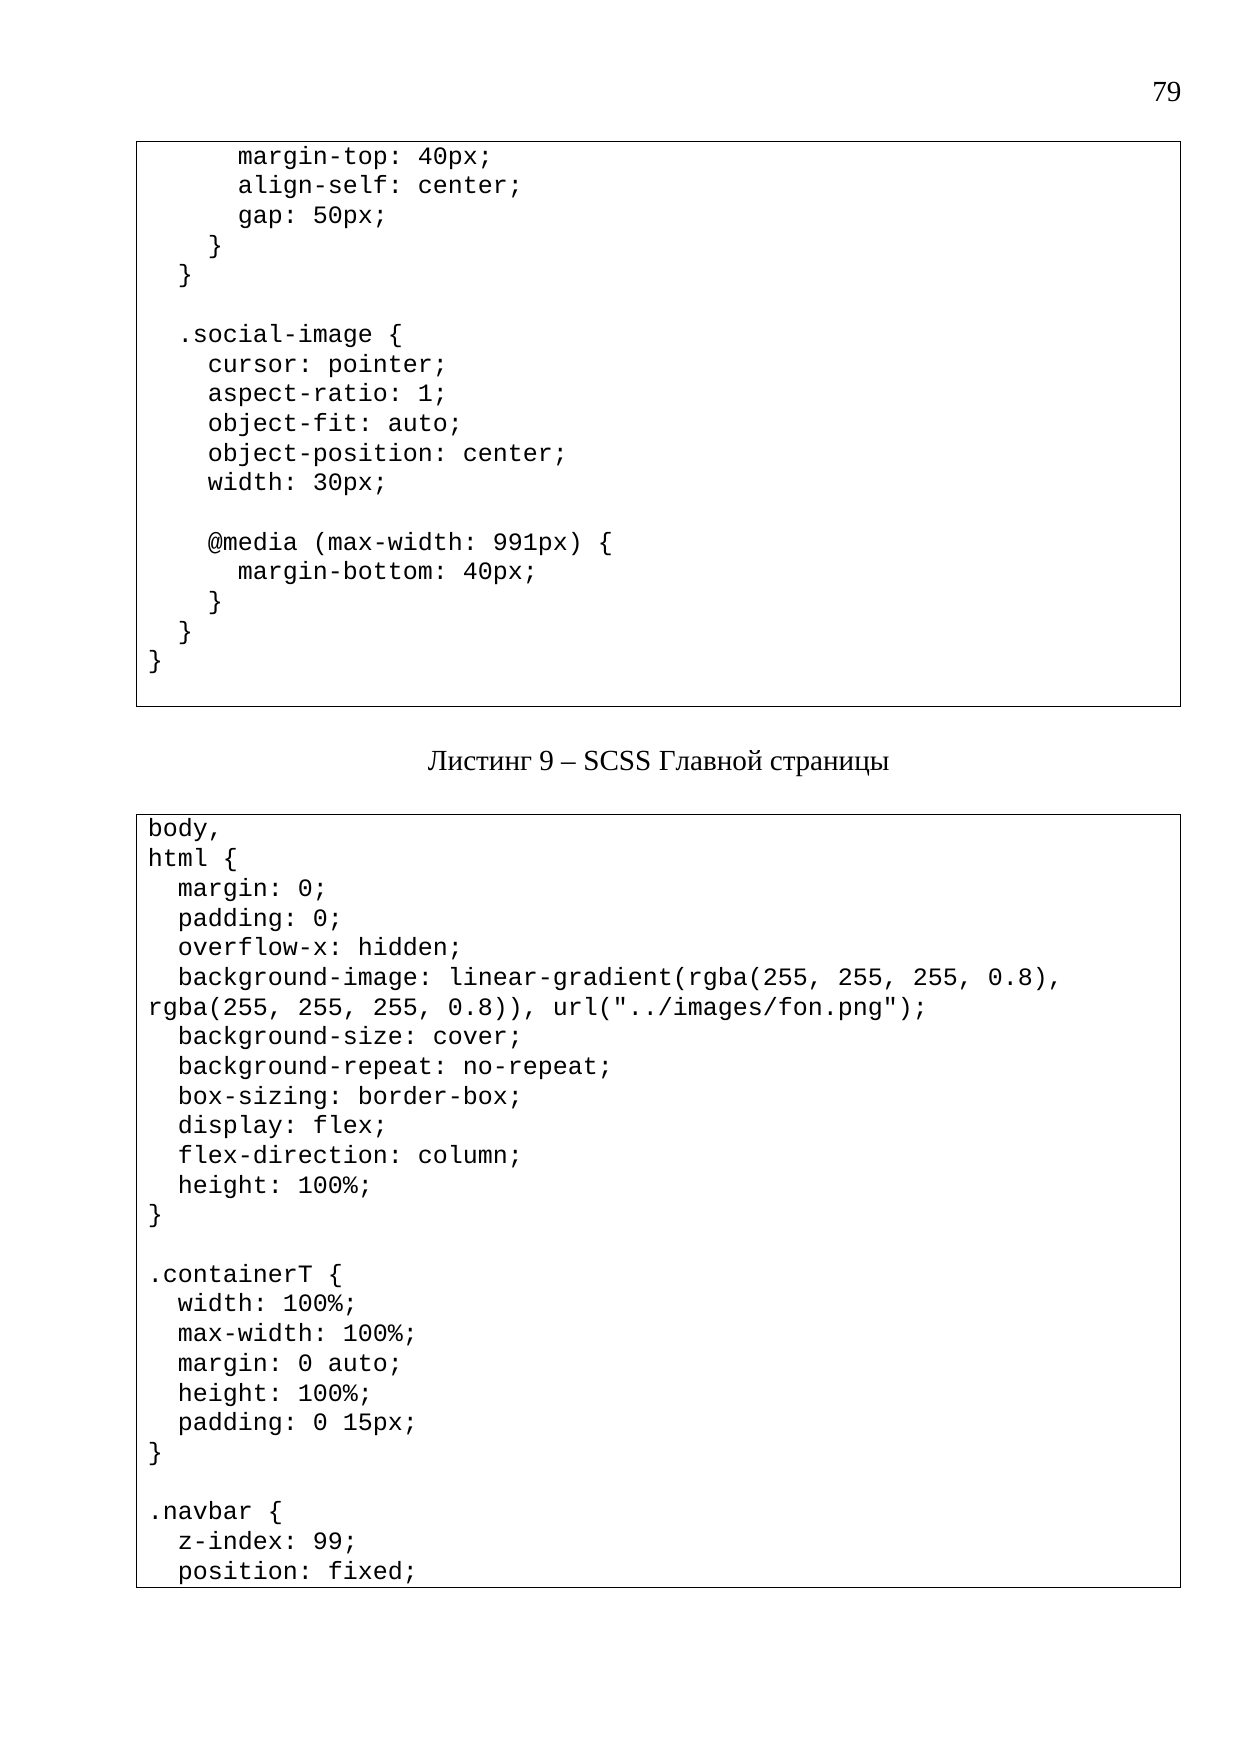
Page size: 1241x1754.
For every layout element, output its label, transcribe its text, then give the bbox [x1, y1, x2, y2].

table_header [137, 815, 1180, 1587]
text Листинг 9 – SCSS Главной страницы [136, 743, 1181, 776]
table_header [137, 142, 1180, 706]
